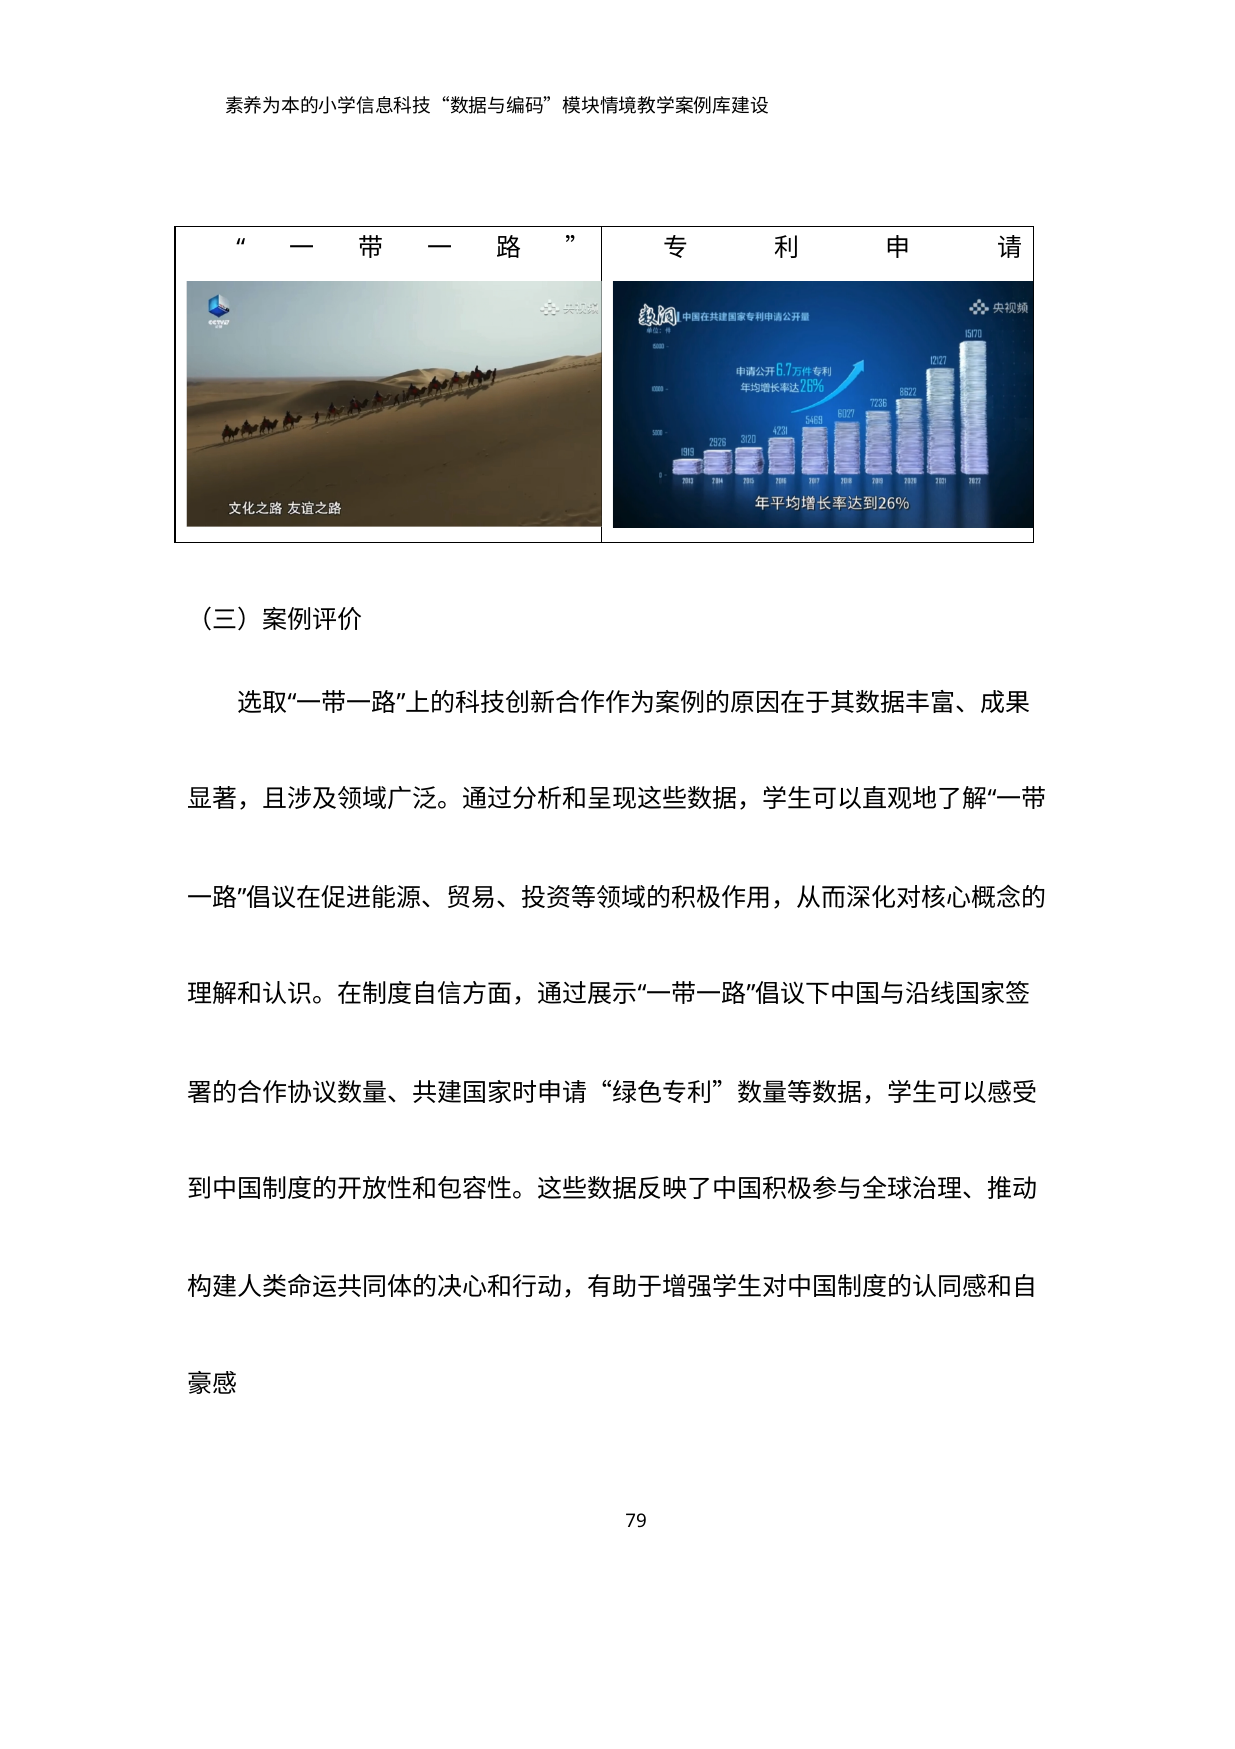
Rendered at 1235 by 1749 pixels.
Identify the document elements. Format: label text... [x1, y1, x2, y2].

table_header “一带一路” [176, 227, 601, 542]
table_header 专利申请 [602, 227, 1033, 542]
picture [186, 281, 602, 527]
picture [612, 281, 1034, 528]
text 选取“一带一路”上的科技创新合作作为案例的原因在于其数据丰富、成果显著，且涉及领域广泛。通过分析和呈现这些数据，学生可以直观地了解“一带一路”倡议在促进能源、贸易、投资等领域的积极作用，从而深化对核心概念的理解和认识。在制度自信方面，通过展示“一带一路”倡议下中国与沿线国家签署的合作协议数量、共建国家时申请“绿色专利”数量等数据，学生可以感受到中国制度的开放性和包容性。这些数据反映了中国积极参与全球治理、推动构建人类命运共同体的决心和行动，有助于增强学生对中国制度的认同感和自豪感 [187, 668, 1047, 1416]
